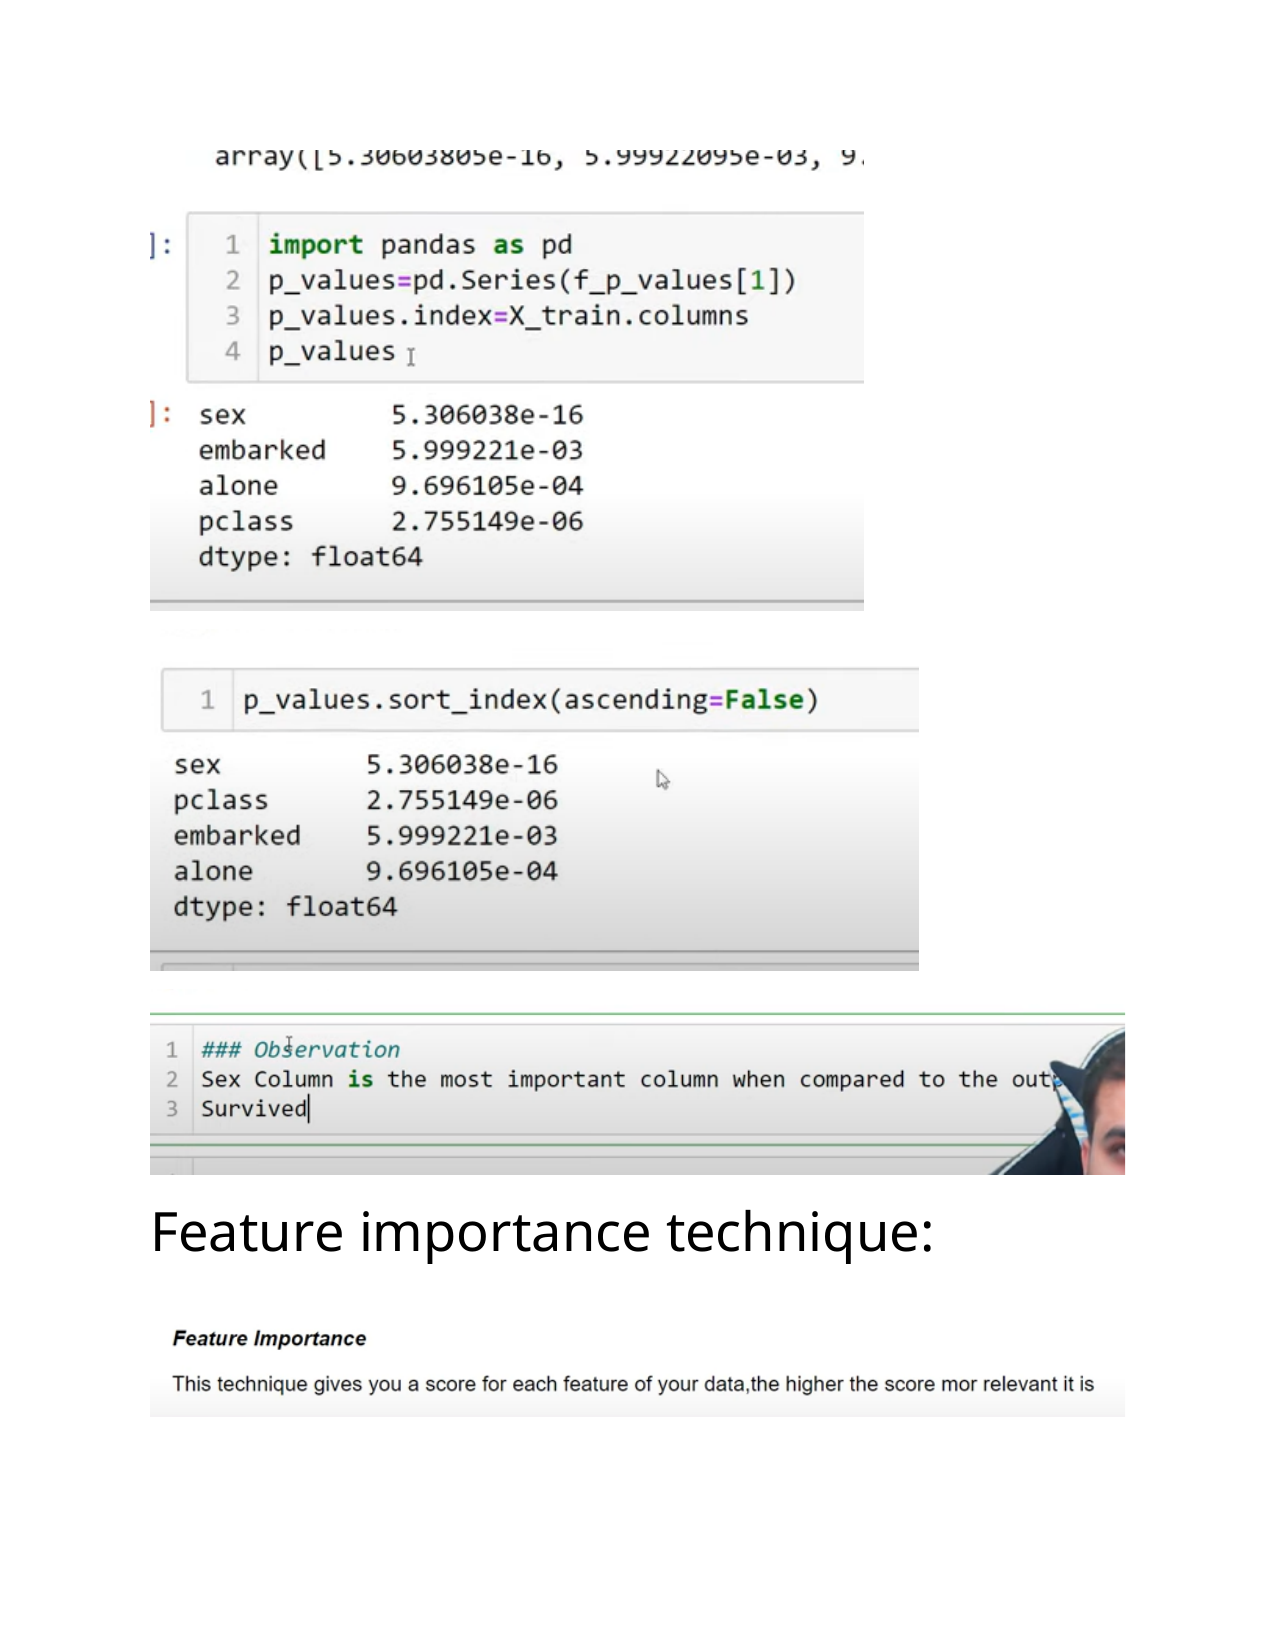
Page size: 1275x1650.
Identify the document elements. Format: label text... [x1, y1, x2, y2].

picture [150, 150, 864, 611]
picture [150, 989, 1125, 1175]
text Feature importance technique: [150, 1193, 1125, 1267]
picture [150, 1289, 1125, 1417]
picture [150, 629, 919, 971]
